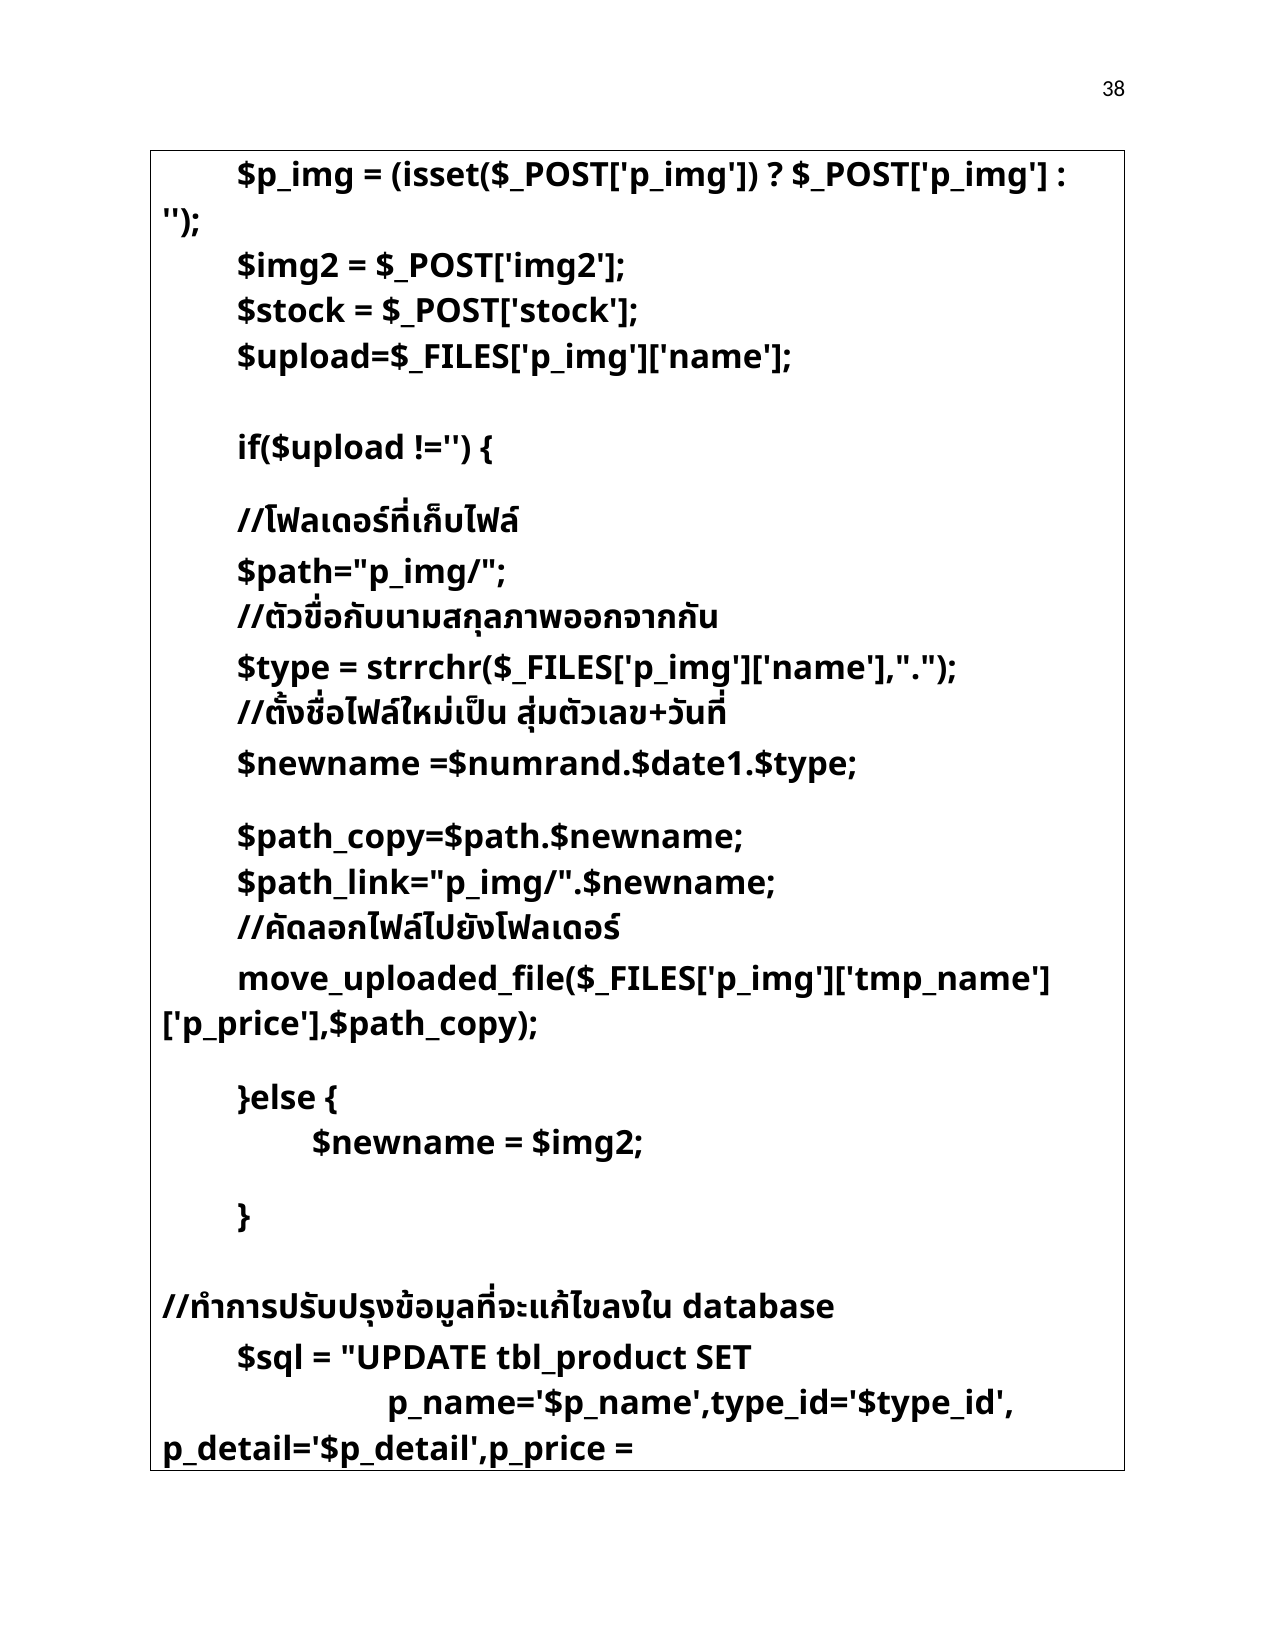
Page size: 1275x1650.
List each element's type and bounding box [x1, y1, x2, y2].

table_header [151, 151, 1124, 1470]
